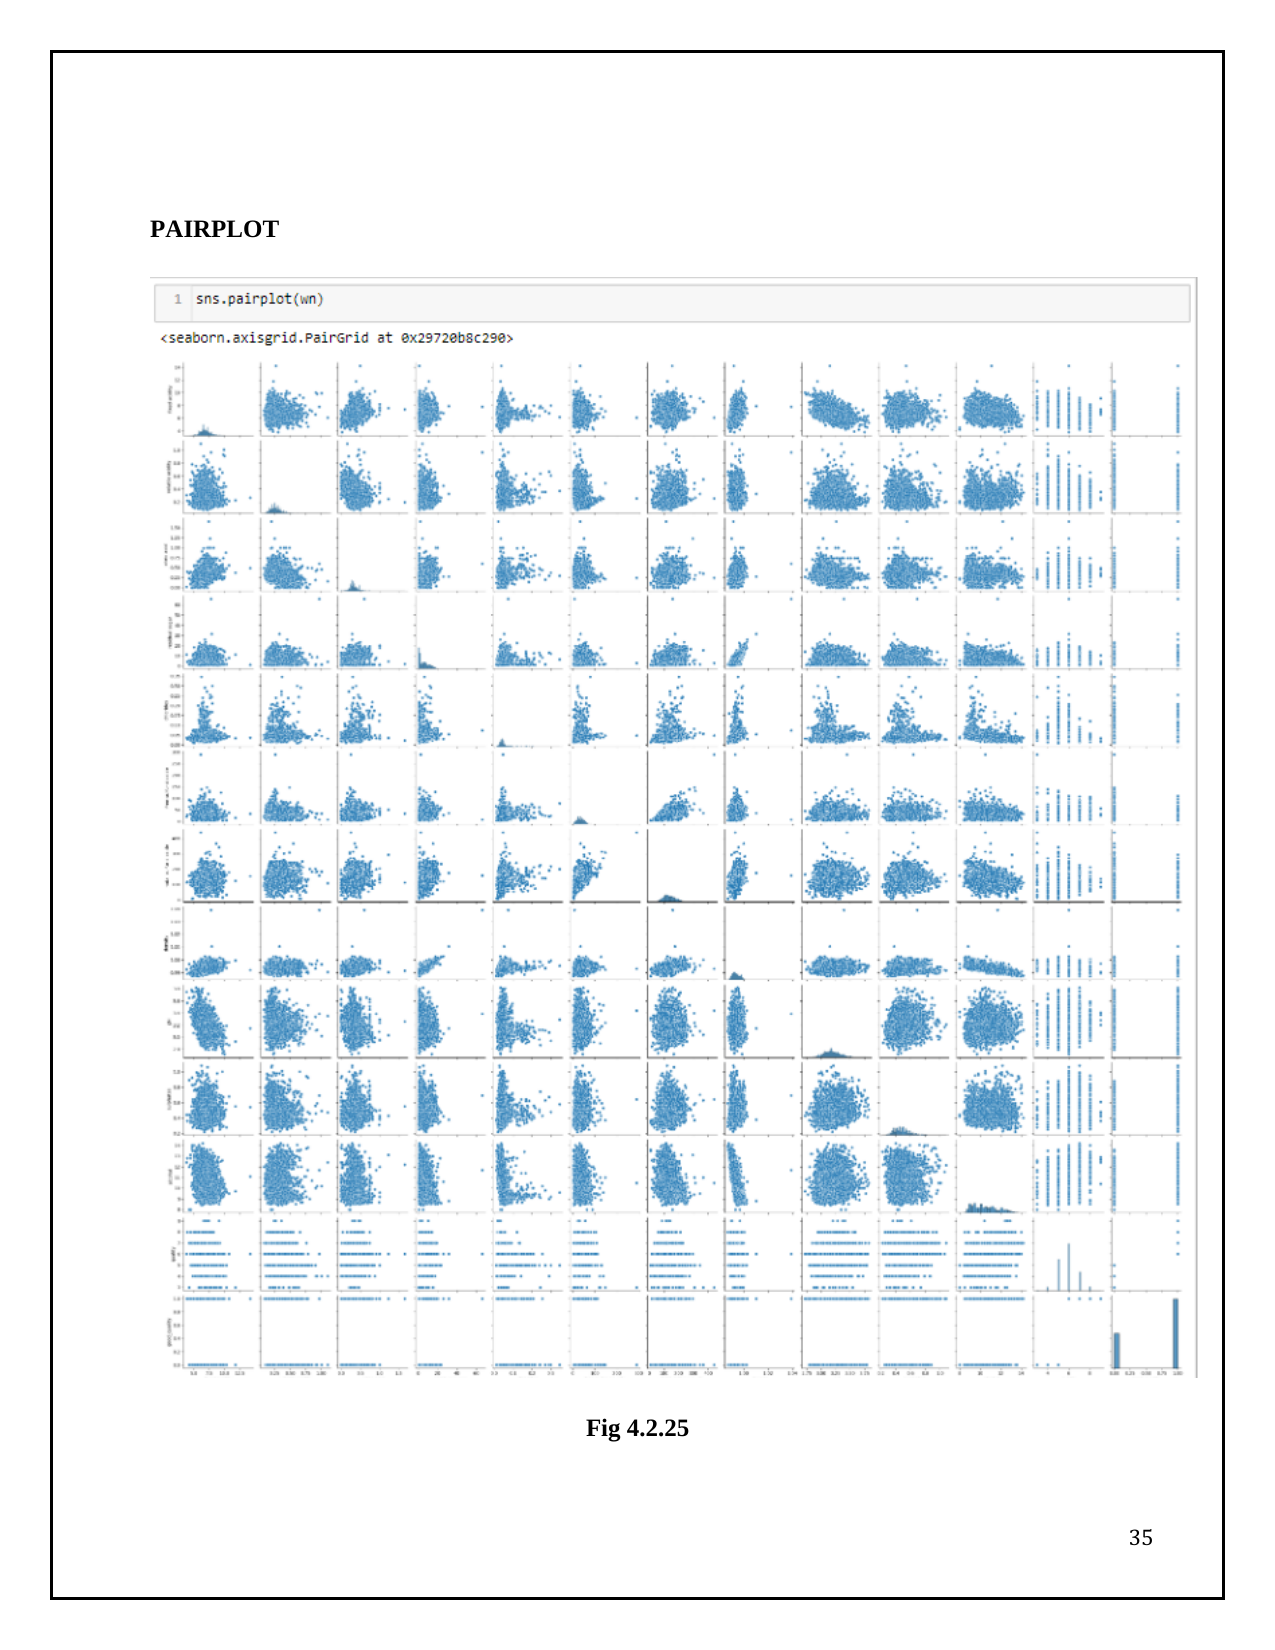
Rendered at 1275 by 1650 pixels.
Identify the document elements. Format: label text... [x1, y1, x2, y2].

text PAIRPLOT [150, 214, 1125, 243]
text Fig 4.2.25 [150, 1413, 1125, 1441]
picture [150, 277, 1199, 1378]
